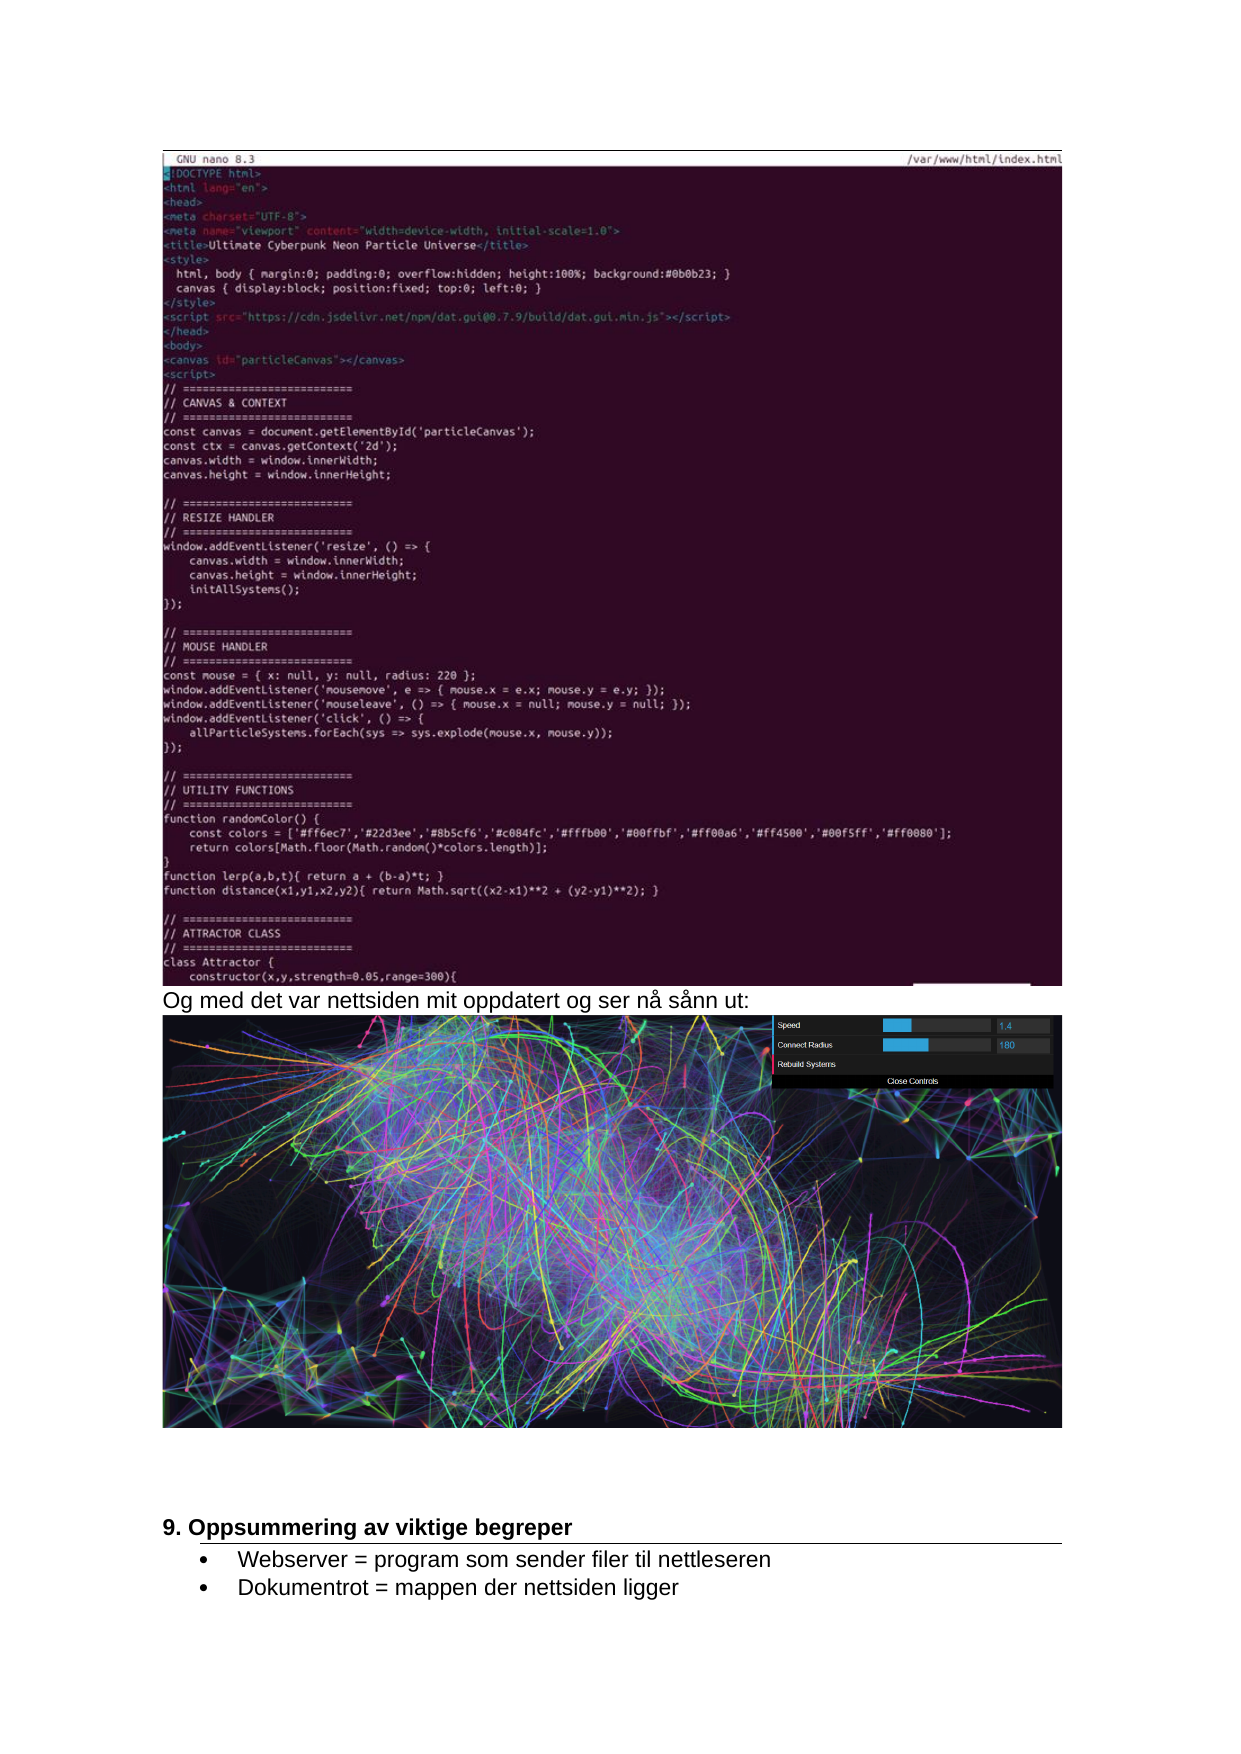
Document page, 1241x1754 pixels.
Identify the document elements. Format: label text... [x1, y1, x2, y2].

text 9. Oppsummering av viktige begreper [162, 1511, 1062, 1541]
picture [162, 153, 1063, 986]
list Dokumentrot = mappen der nettsiden ligger [200, 1571, 1062, 1601]
text Og med det var nettsiden mit oppdatert og ser nå sånn ut: [162, 986, 1062, 1013]
picture [162, 1015, 1063, 1428]
list Webserver = program som sender filer til nettleseren [200, 1544, 1062, 1571]
